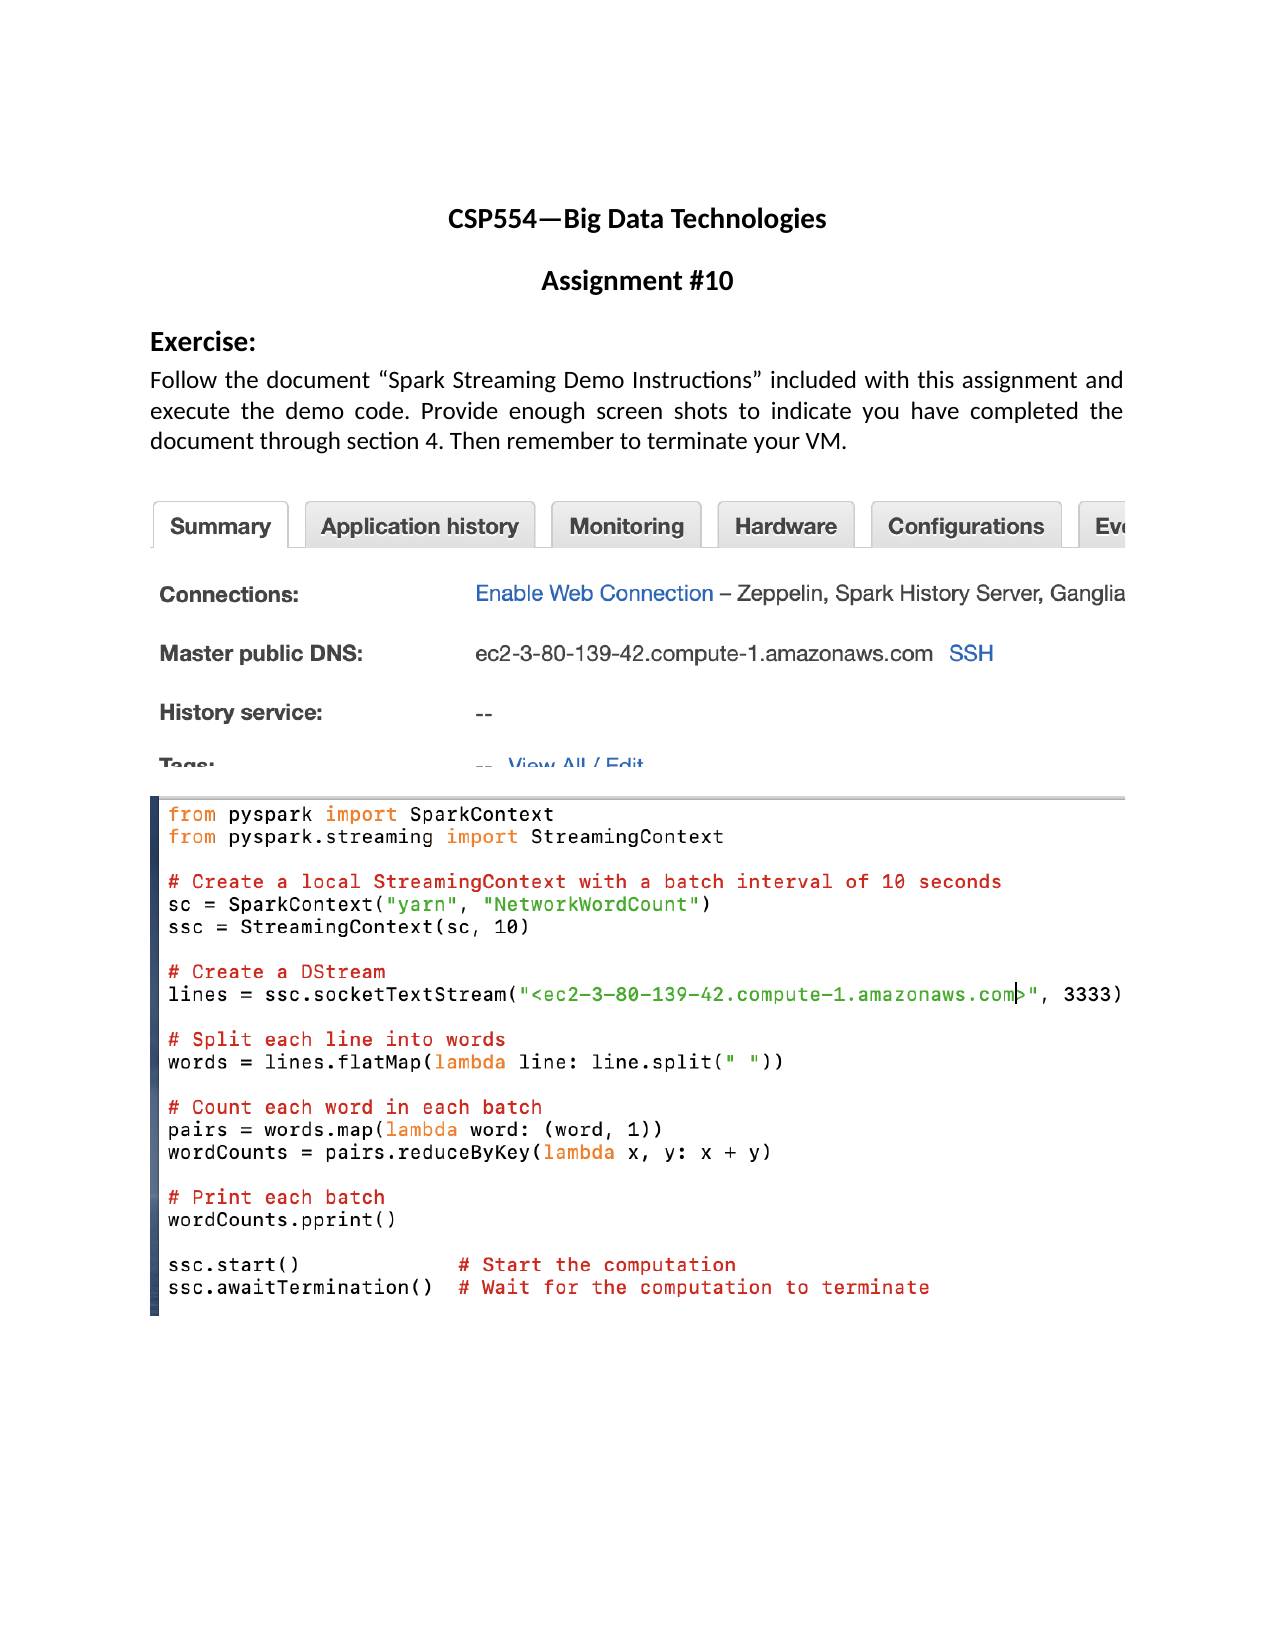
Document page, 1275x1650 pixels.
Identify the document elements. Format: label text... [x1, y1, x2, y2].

subtitle Assignment #10 [150, 262, 1125, 297]
text Follow the document “Spark Streaming Demo Instructions” included with this assignment and execute the demo code. Provide enough screen shots to indicate you have completed the document through section 4. Then remember to terminate your VM. [150, 364, 1125, 456]
picture [150, 796, 1125, 1316]
subtitle CSP554—Big Data Technologies [150, 200, 1125, 236]
subtitle Exercise: [150, 323, 1125, 359]
picture [150, 486, 1125, 767]
